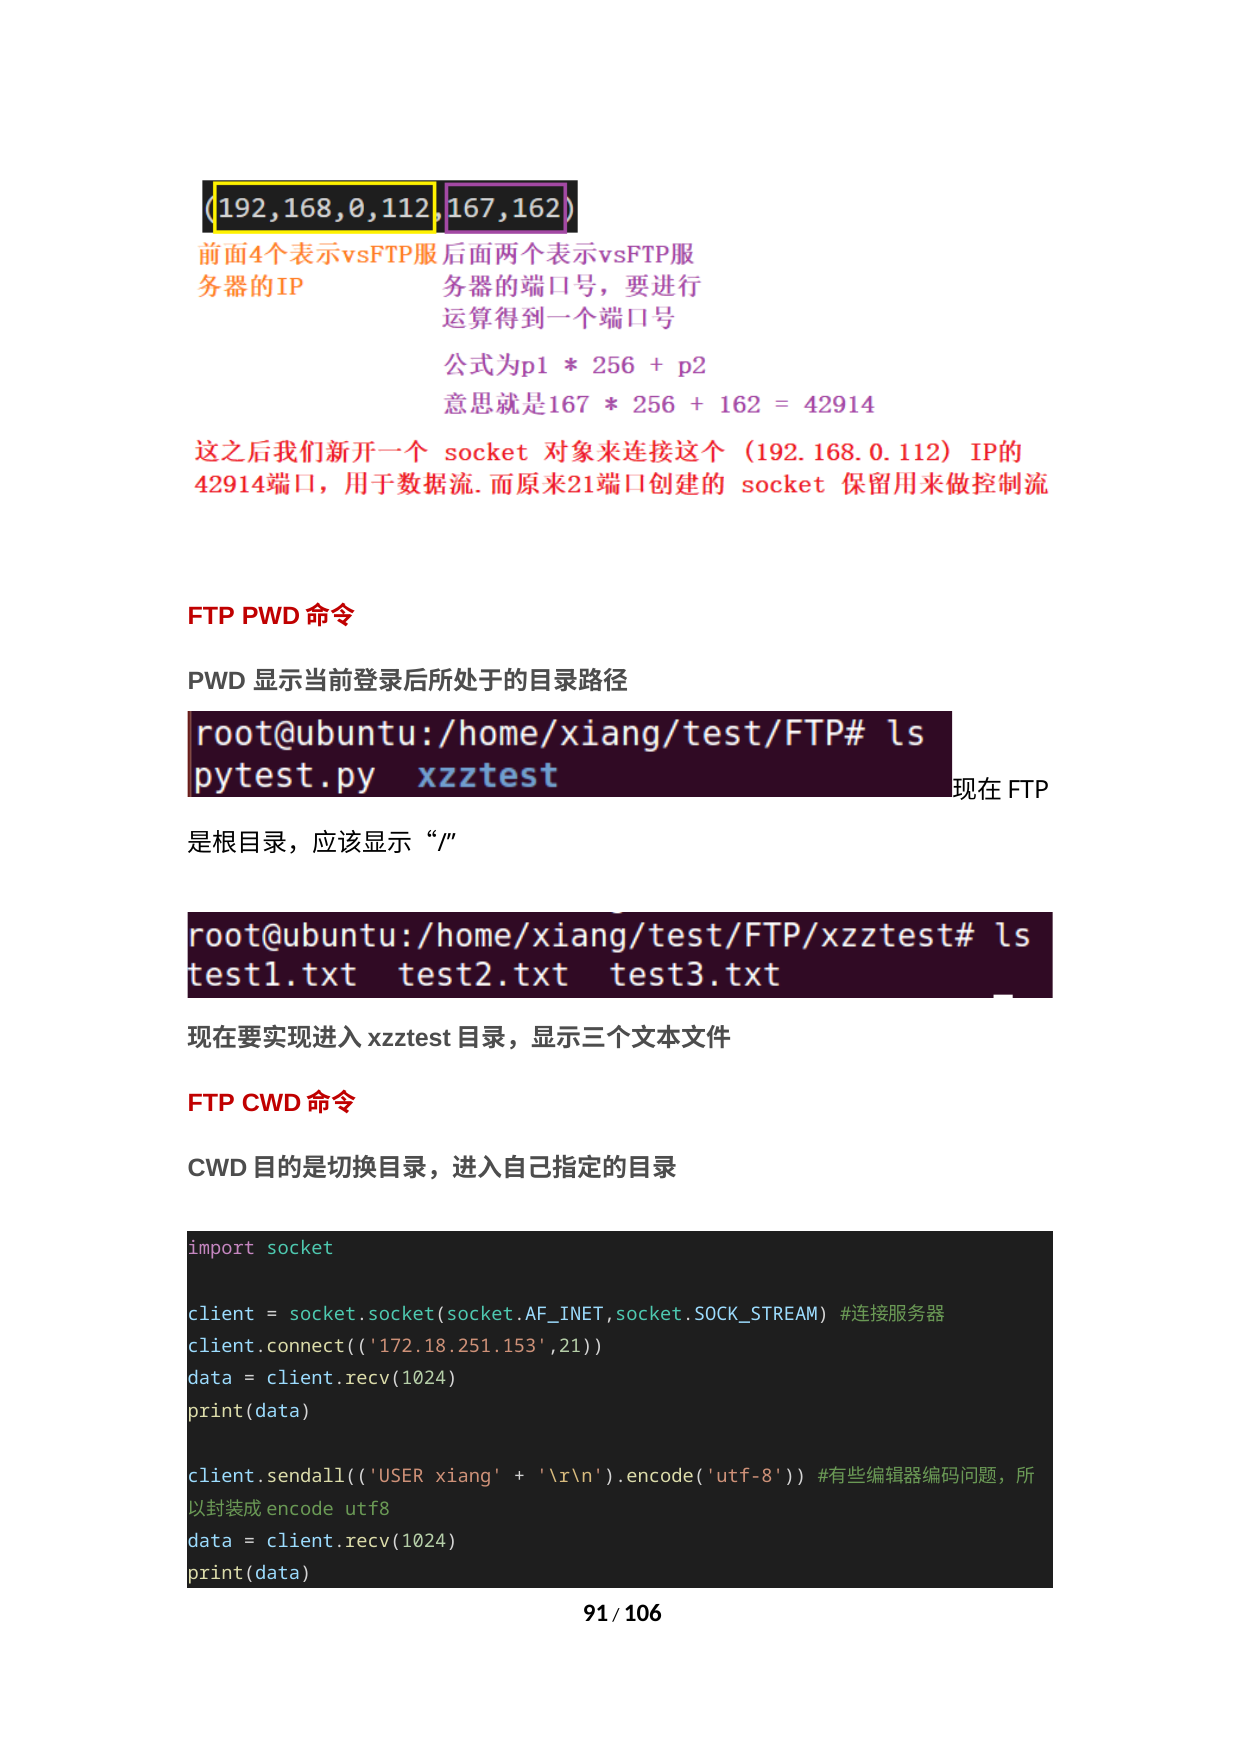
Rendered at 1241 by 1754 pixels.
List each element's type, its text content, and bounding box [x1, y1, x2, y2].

picture [187, 172, 1053, 502]
picture [187, 912, 1053, 998]
text print(data) [187, 1556, 1053, 1588]
text client = socket.socket(socket.AF_INET,socket.SOCK_STREAM) #连接服务器 [187, 1296, 1053, 1328]
text client.connect(('172.18.251.153',21)) [187, 1328, 1053, 1361]
text data = client.recv(1024) [187, 1361, 1053, 1393]
text 现在要实现进入xzztest目录，显示三个文本文件 [187, 1003, 1053, 1068]
text CWD目的是切换目录，进入自己指定的目录 [187, 1133, 1053, 1198]
text client.sendall(('USER xiang' + '\r\n').encode('utf-8')) #有些编辑器编码问题，所以封装成encode utf8 [187, 1458, 1053, 1523]
text PWD 显示当前登录后所处于的目录路径 [187, 646, 1053, 711]
text print(data) [187, 1393, 1053, 1426]
text import socket [187, 1231, 1053, 1263]
text FTP PWD命令 [187, 581, 1053, 646]
picture [187, 711, 953, 797]
text FTP CWD命令 [187, 1068, 1053, 1133]
text data = client.recv(1024) [187, 1523, 1053, 1556]
